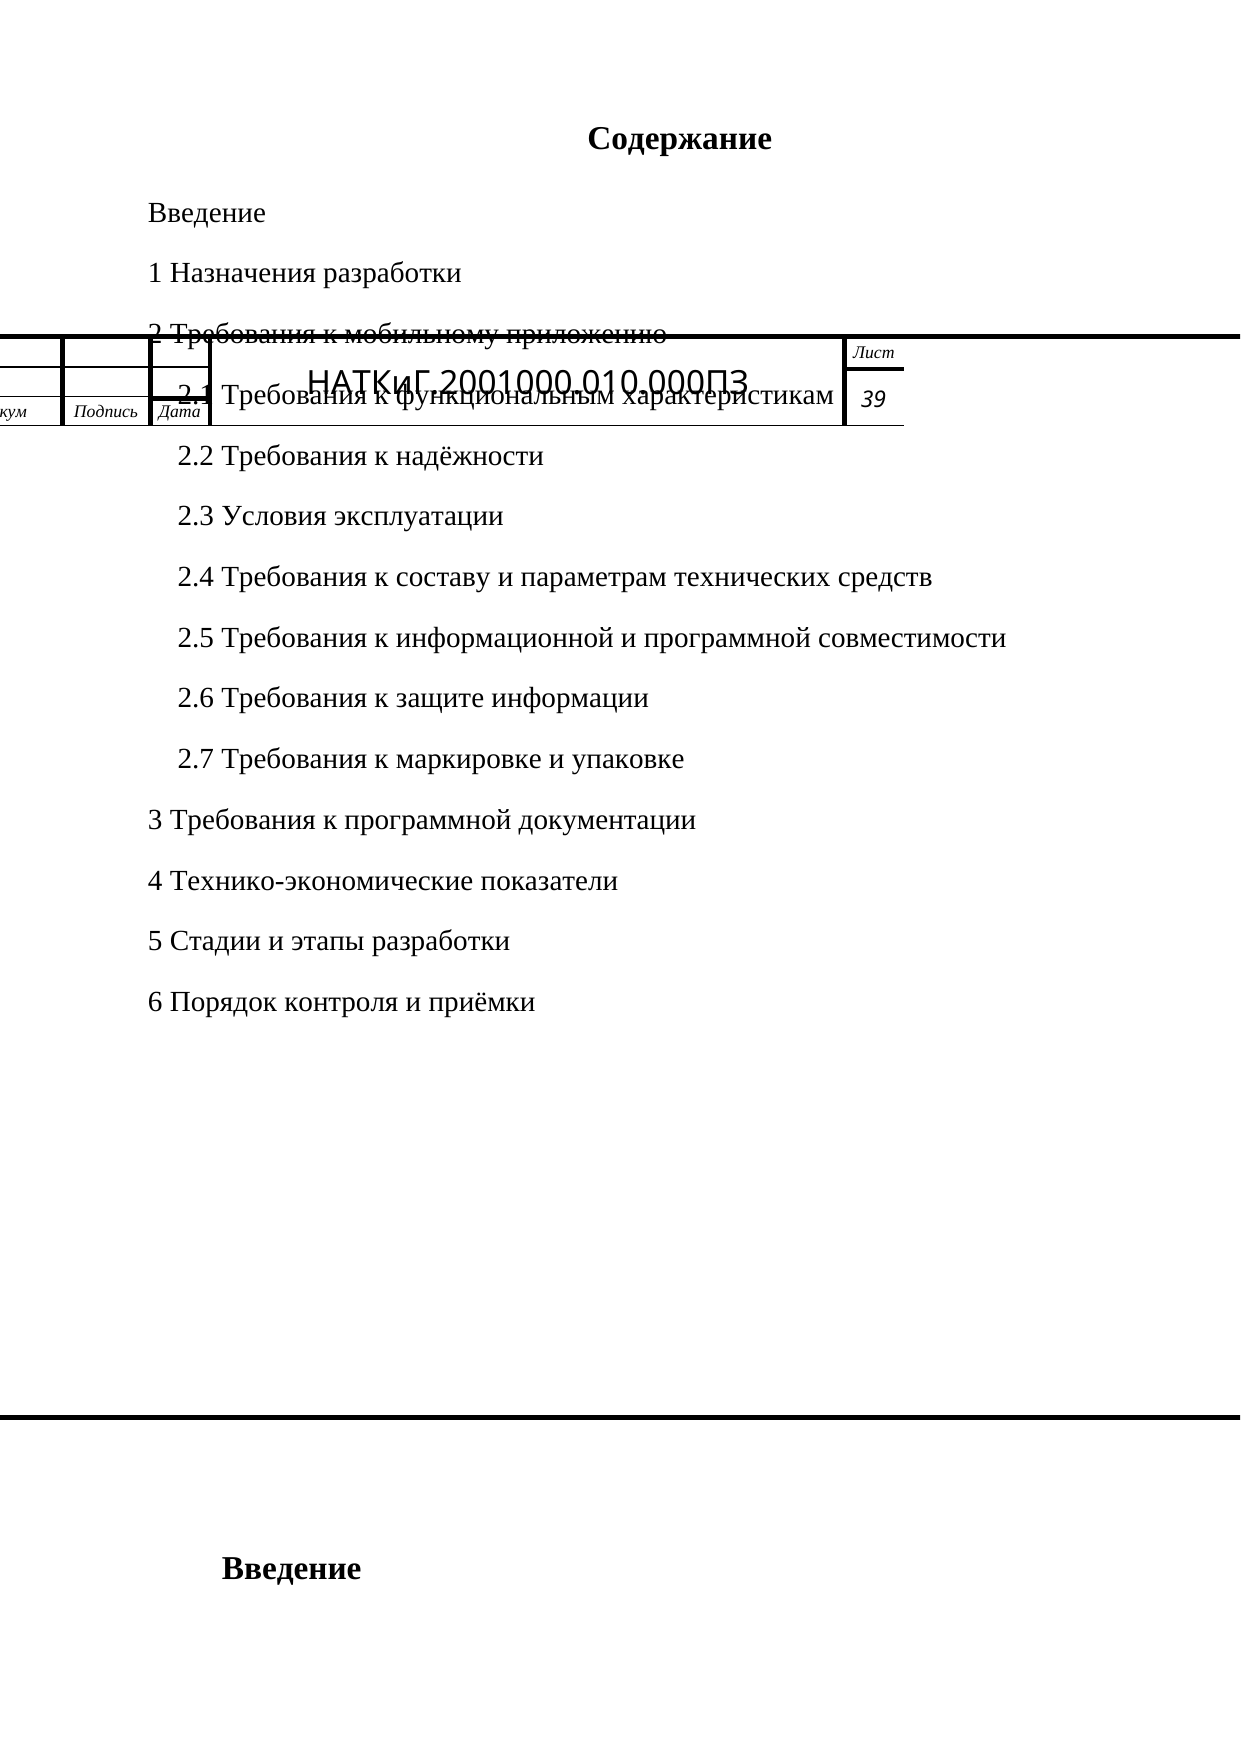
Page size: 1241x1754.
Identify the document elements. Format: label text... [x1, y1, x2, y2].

text 2.1 Требования к функциональным характеристикам 45 [212, 377, 842, 411]
text 2.3 Условия эксплуатации 45 [148, 498, 1167, 532]
text 2.4 Требования к составу и параметрам технических средств 45 [148, 559, 1167, 593]
text Введение 43 [148, 195, 1167, 228]
text 1 Назначения разработки 44 [148, 256, 1167, 289]
text 2.6 Требования к защите информации 46 [148, 681, 1167, 714]
text 3 Требования к программной документации 47 [148, 802, 1167, 836]
text Содержание [148, 118, 1167, 156]
text 6 Порядок контроля и приёмки 50 [148, 984, 1167, 1018]
text 2.2 Требования к надёжности 45 [148, 438, 1167, 471]
text 2 Требования к мобильному приложению 45 [148, 316, 1167, 350]
text 2.7 Требования к маркировке и упаковке 46 [148, 741, 1167, 775]
text 2.1 Требования к функциональным характеристикам 45 [847, 377, 1167, 411]
text Введение [148, 1548, 1167, 1586]
text 4 Технико-экономические показатели 48 [148, 863, 1167, 896]
text 5 Стадии и этапы разработки 49 [148, 923, 1167, 957]
text 2.5 Требования к информационной и программной совместимости 46 [148, 620, 1167, 653]
